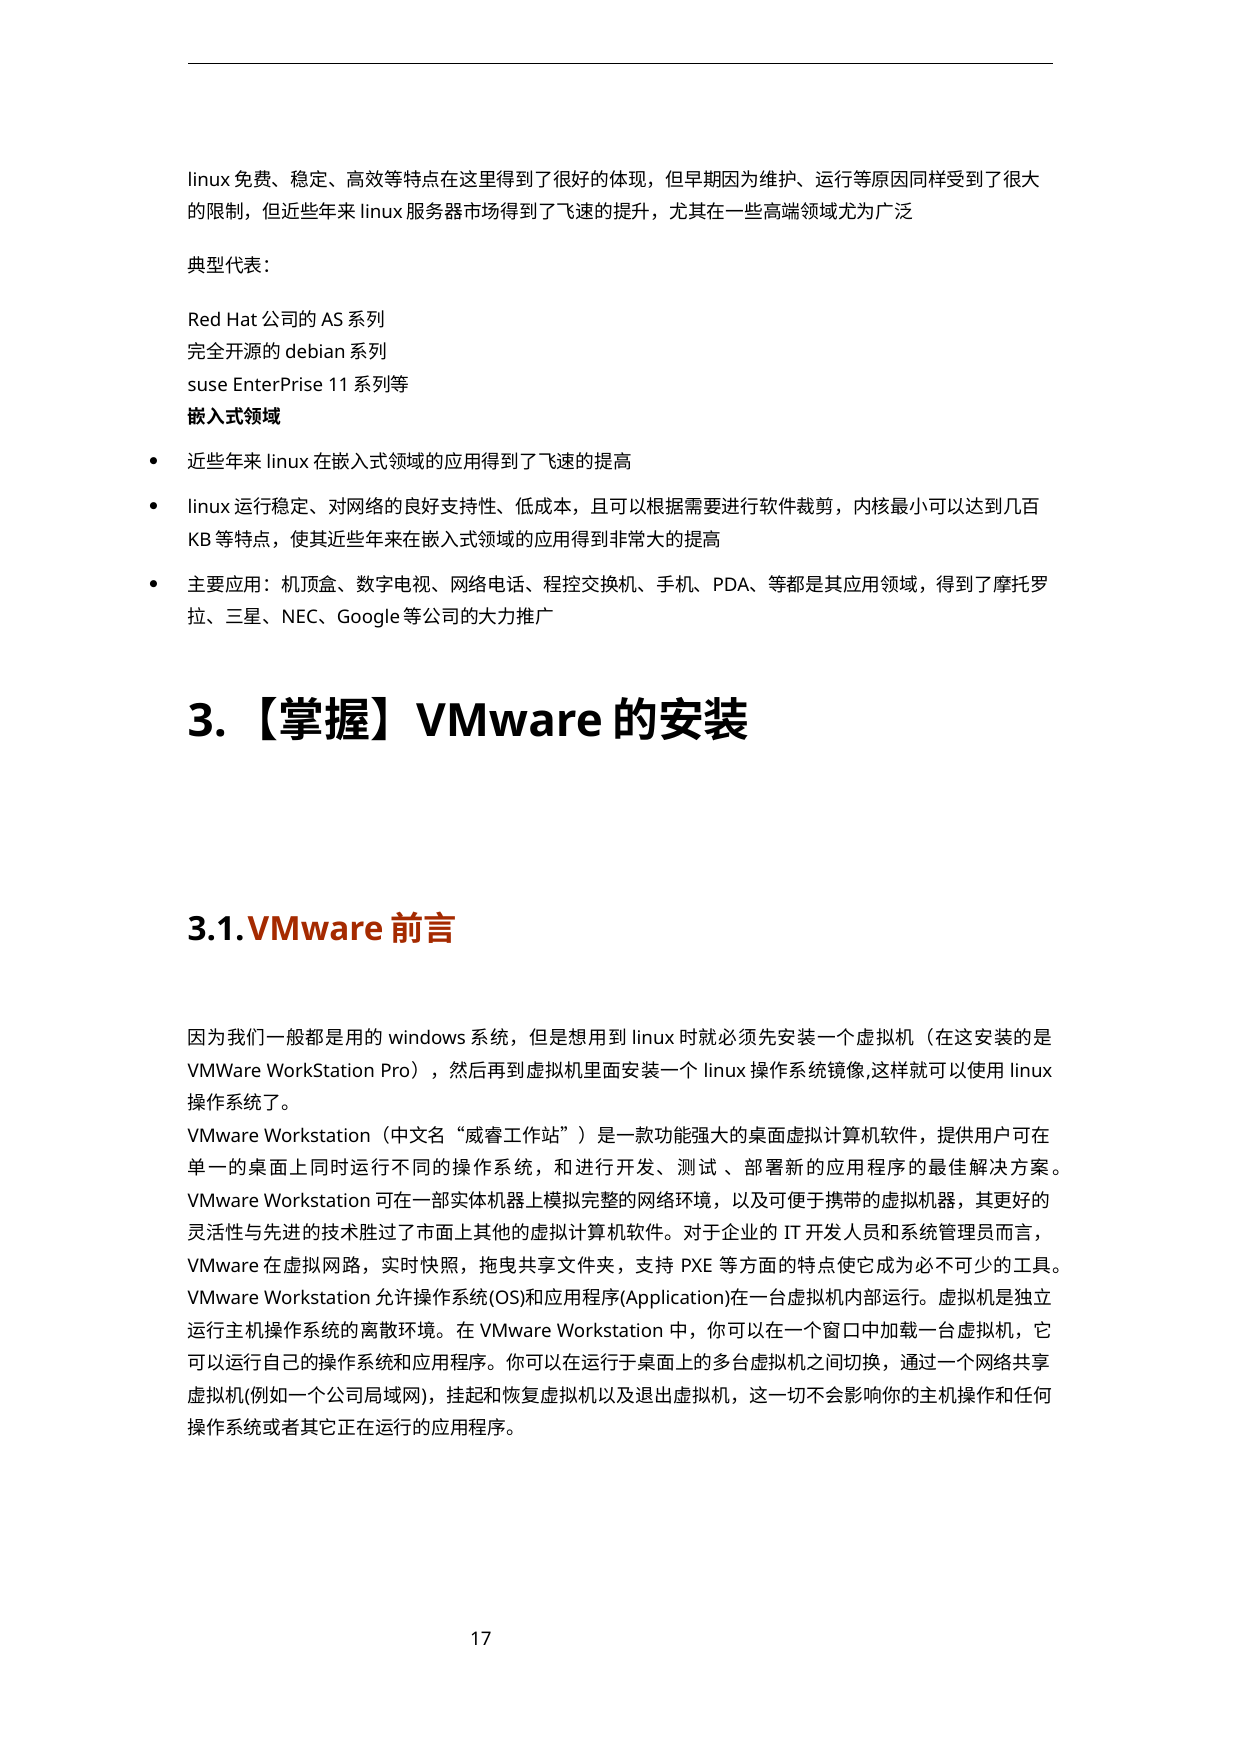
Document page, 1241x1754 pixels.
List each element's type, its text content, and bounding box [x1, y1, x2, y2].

text VMware Workstation（中文名“威睿工作站”）是一款功能强大的桌面虚拟计算机软件，提供用户可在单一的桌面上同时运行不同的操作系统，和进行开发、测试 、部署新的应用程序的最佳解决方案。VMware Workstation可在一部实体机器上模拟完整的网络环境，以及可便于携带的虚拟机器，其更好的灵活性与先进的技术胜过了市面上其他的虚拟计算机软件。对于企业的 IT开发人员和系统管理员而言， VMware在虚拟网路，实时快照，拖曳共享文件夹，支持 PXE 等方面的特点使它成为必不可少的工具。VMware Workstation允许操作系统(OS)和应用程序(Application)在一台虚拟机内部运行。虚拟机是独立运行主机操作系统的离散环境。在 VMware Workstation 中，你可以在一个窗口中加载一台虚拟机，它可以运行自己的操作系统和应用程序。你可以在运行于桌面上的多台虚拟机之间切换，通过一个网络共享虚拟机(例如一个公司局域网)，挂起和恢复虚拟机以及退出虚拟机，这一切不会影响你的主机操作和任何操作系统或者其它正在运行的应用程序。 [187, 1118, 1053, 1443]
text linux免费、稳定、高效等特点在这里得到了很好的体现，但早期因为维护、运行等原因同样受到了很大的限制，但近些年来linux服务器市场得到了飞速的提升，尤其在一些高端领域尤为广泛 [187, 162, 1053, 227]
text suse EnterPrise 11系列等 [187, 367, 1053, 399]
list linux运行稳定、对网络的良好支持性、低成本，且可以根据需要进行软件裁剪，内核最小可以达到几百KB等特点，使其近些年来在嵌入式领域的应用得到非常大的提高 [150, 489, 1053, 554]
text 完全开源的debian系列 [187, 334, 1053, 367]
list 主要应用：机顶盒、数字电视、网络电话、程控交换机、手机、PDA、等都是其应用领域，得到了摩托罗拉、三星、NEC、Google等公司的大力推广 [150, 567, 1053, 632]
subtitle 【掌握】VMware的安装 [187, 667, 1053, 765]
subtitle VMware前言 [187, 893, 1053, 958]
text 典型代表： [187, 248, 1053, 281]
text 嵌入式领域 [187, 399, 1053, 432]
list 近些年来linux在嵌入式领域的应用得到了飞速的提高 [150, 444, 1053, 477]
text 因为我们一般都是用的windows系统，但是想用到linux时就必须先安装一个虚拟机（在这安装的是VMWare WorkStation Pro），然后再到虚拟机里面安装一个linux操作系统镜像,这样就可以使用linux操作系统了。 [187, 1020, 1053, 1118]
text Red Hat公司的AS系列 [187, 302, 1053, 334]
